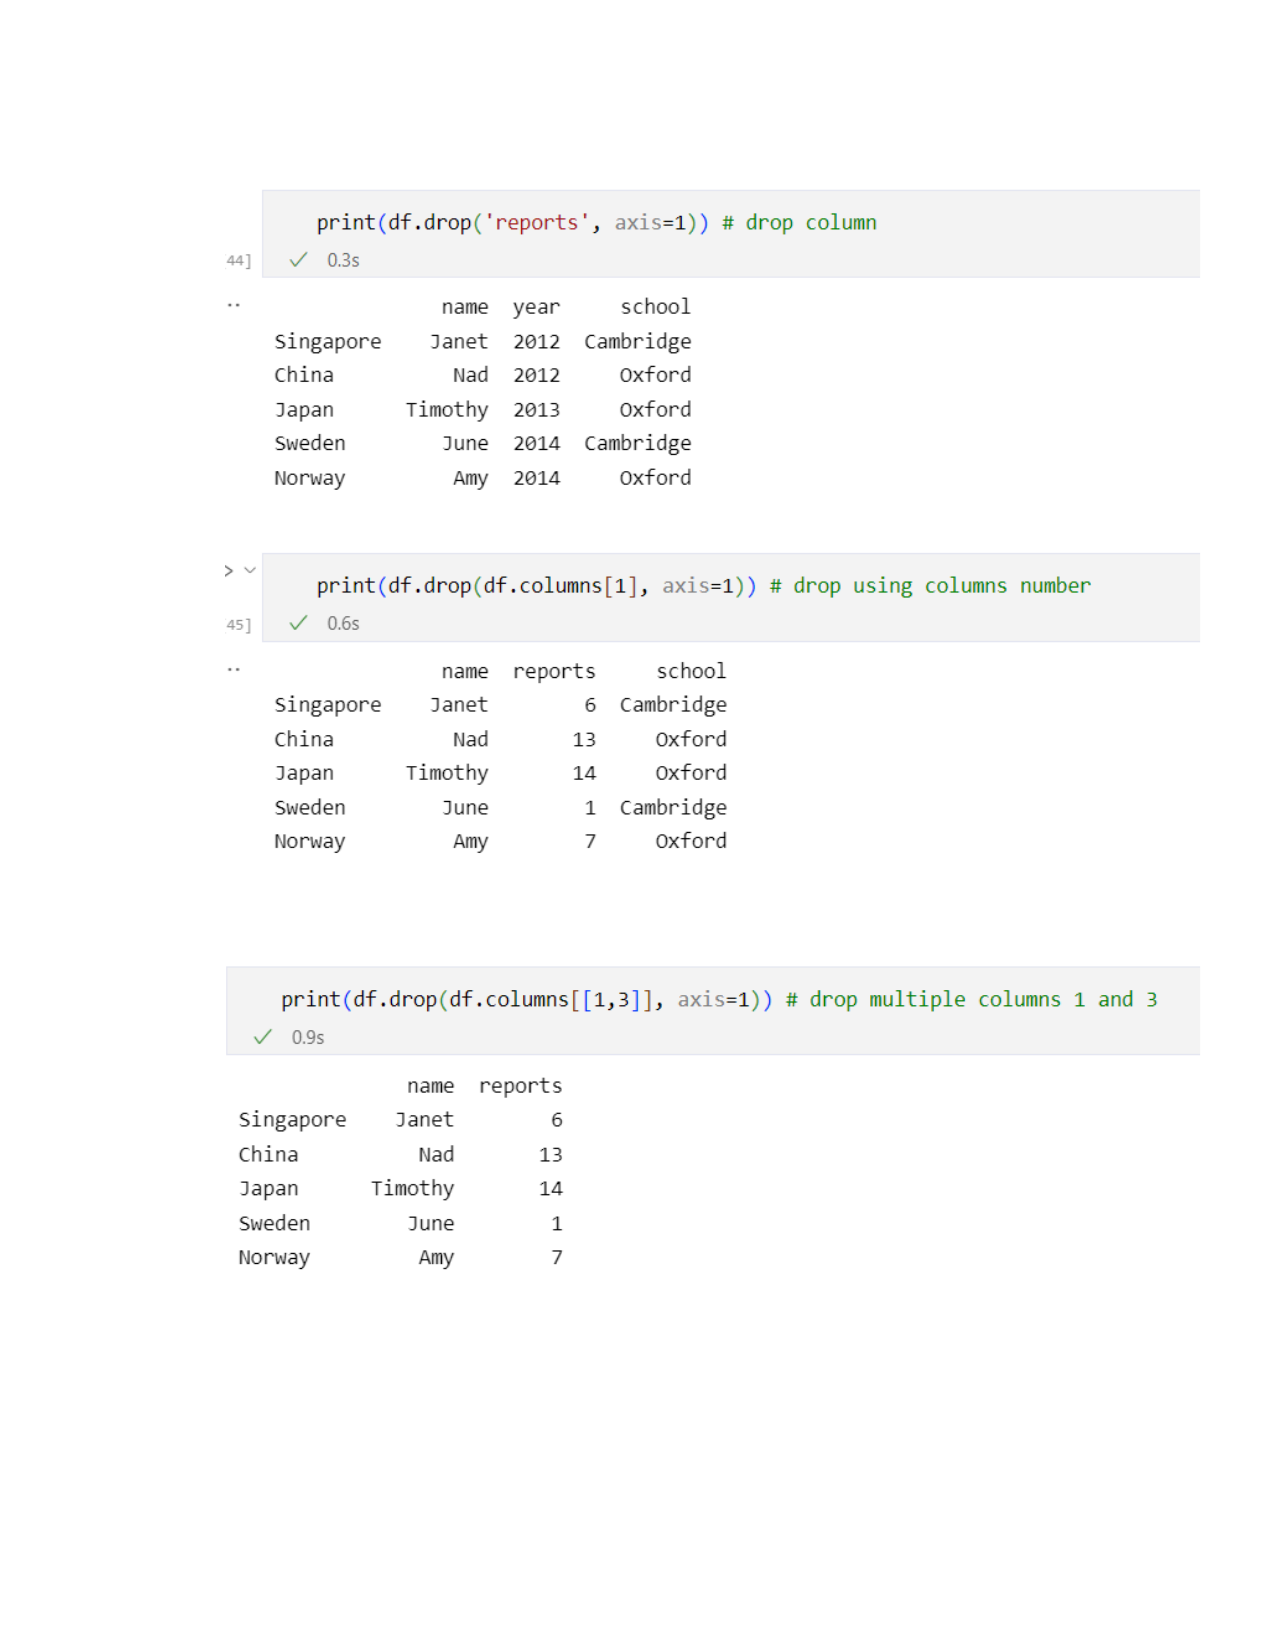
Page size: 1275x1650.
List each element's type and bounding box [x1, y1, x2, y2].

picture [225, 964, 1200, 1293]
picture [225, 150, 1200, 946]
